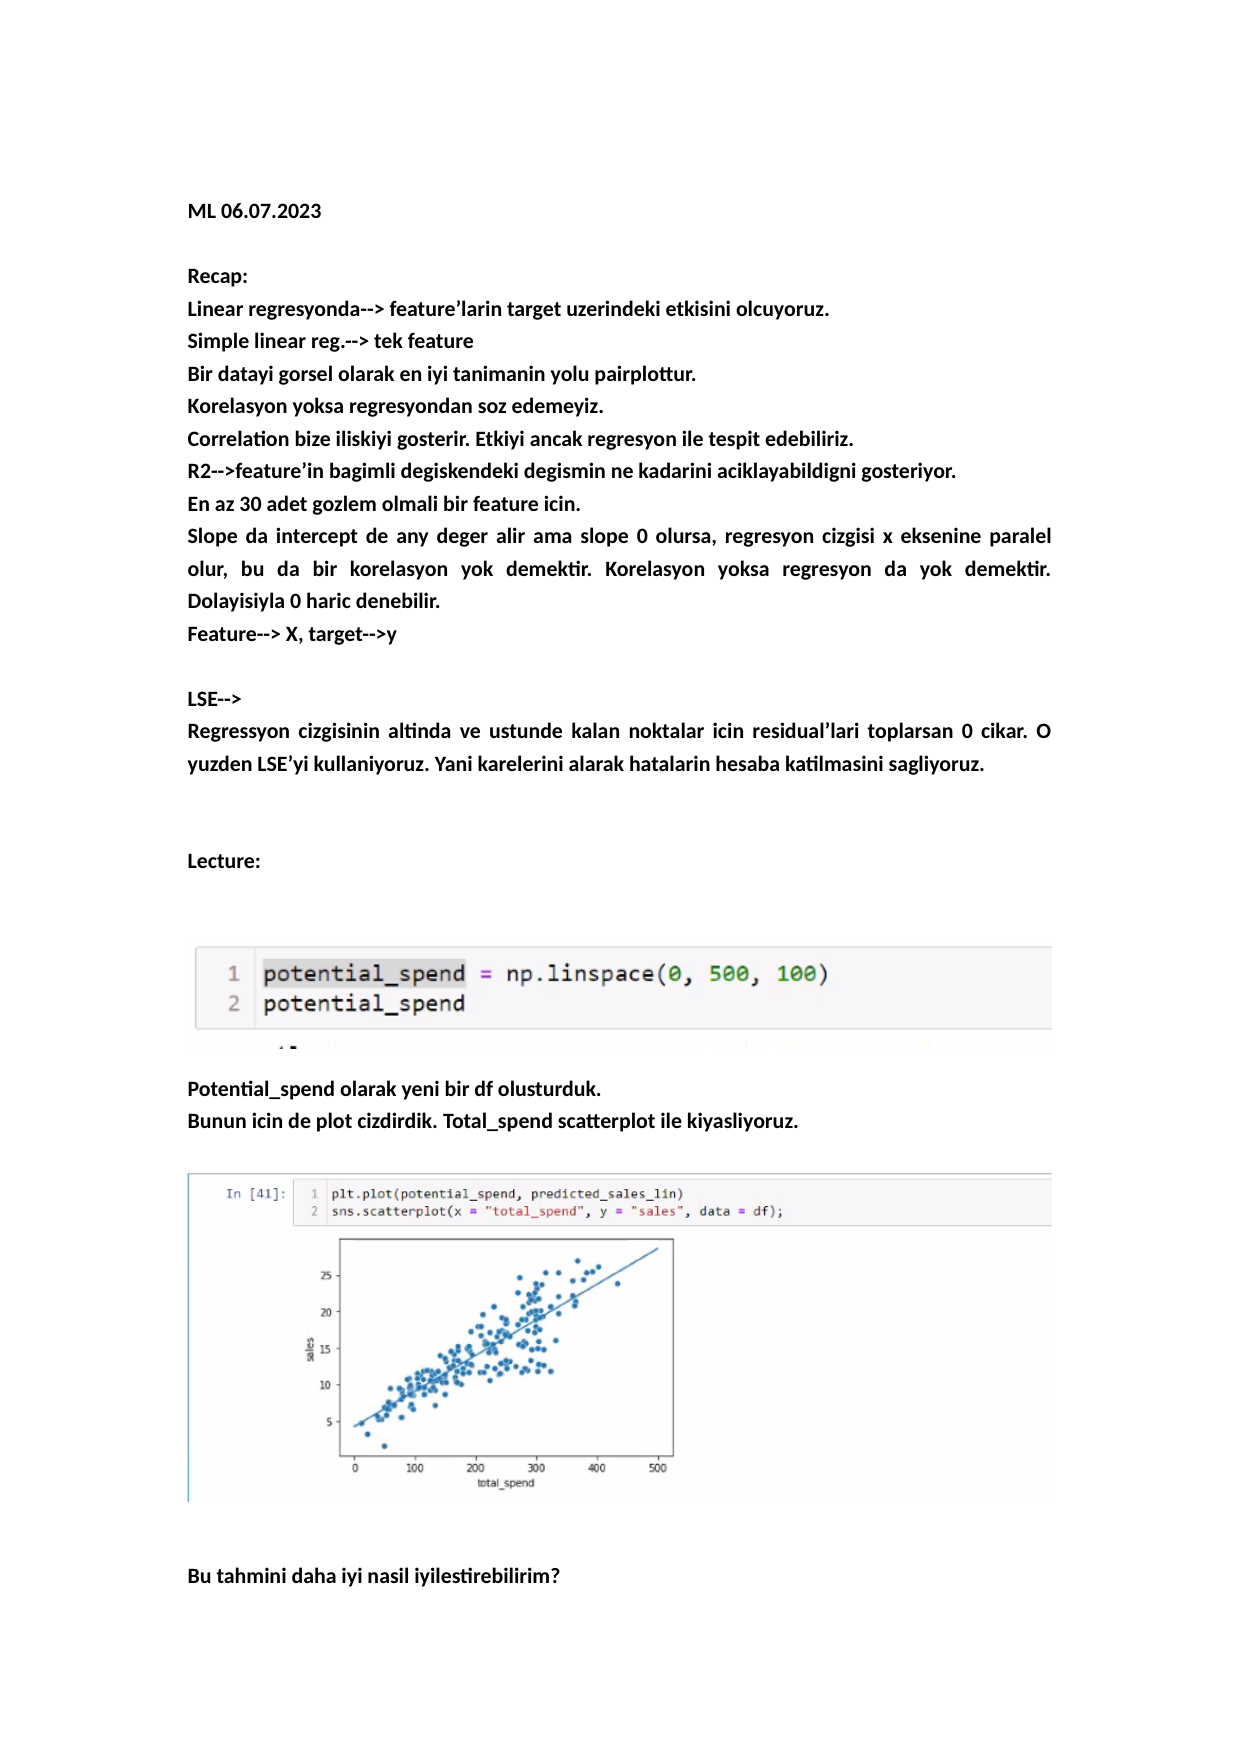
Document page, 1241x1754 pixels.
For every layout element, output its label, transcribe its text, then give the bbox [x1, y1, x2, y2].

text Bu tahmini daha iyi nasil iyilestirebilirim? [187, 1559, 1053, 1592]
picture [187, 1169, 1052, 1502]
text Regressyon cizgisinin altinda ve ustunde kalan noktalar icin residual’lari toplarsan 0 cikar. O yuzden LSE’yi kullaniyoruz. Yani karelerini alarak hatalarin hesaba katilmasini sagliyoruz. [187, 714, 1053, 779]
text Linear regresyonda--> feature’larin target uzerindeki etkisini olcuyoruz. [187, 292, 1053, 324]
text R2-->feature’in bagimli degiskendeki degismin ne kadarini aciklayabildigni gosteriyor. [187, 454, 1053, 487]
text Correlation bize iliskiyi gosterir. Etkiyi ancak regresyon ile tespit edebiliriz. [187, 422, 1053, 454]
text Potential_spend olarak yeni bir df olusturduk. [187, 1072, 1053, 1104]
text Feature--> X, target-->y [187, 617, 1053, 649]
text Simple linear reg.--> tek feature [187, 324, 1053, 357]
text ML 06.07.2023 [187, 194, 1053, 227]
text En az 30 adet gozlem olmali bir feature icin. [187, 487, 1053, 519]
text Slope da intercept de any deger alir ama slope 0 olursa, regresyon cizgisi x eksenine paralel olur, bu da bir korelasyon yok demektir. Korelasyon yoksa regresyon da yok demektir. Dolayisiyla 0 haric denebilir. [187, 519, 1053, 617]
picture [187, 942, 1052, 1049]
text Lecture: [187, 844, 1053, 877]
text Korelasyon yoksa regresyondan soz edemeyiz. [187, 389, 1053, 422]
text Recap: [187, 259, 1053, 292]
text Bir datayi gorsel olarak en iyi tanimanin yolu pairplottur. [187, 357, 1053, 389]
text LSE--> [187, 682, 1053, 714]
text Bunun icin de plot cizdirdik. Total_spend scatterplot ile kiyasliyoruz. [187, 1104, 1053, 1137]
